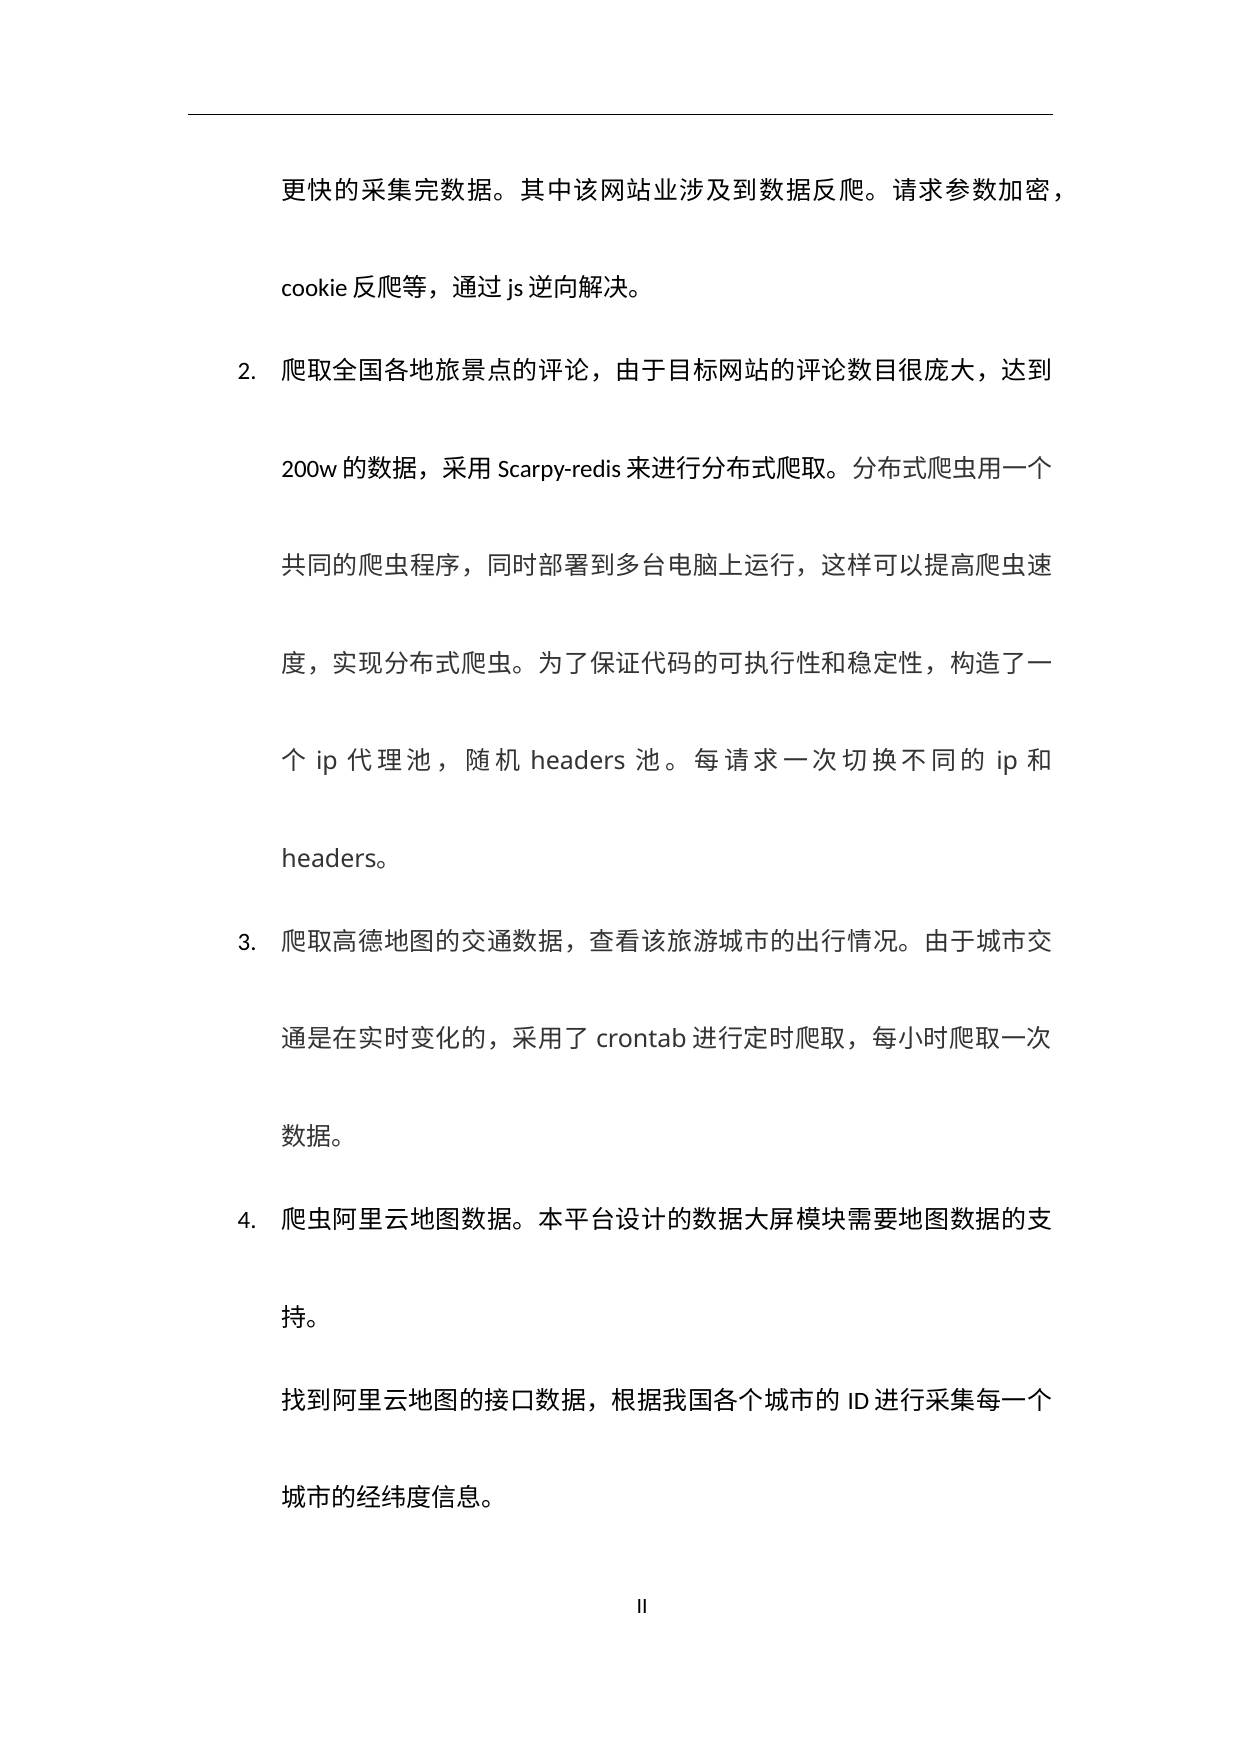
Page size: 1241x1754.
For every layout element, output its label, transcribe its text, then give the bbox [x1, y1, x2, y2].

list 爬取高德地图的交通数据，查看该旅游城市的出行情况。由于城市交通是在实时变化的，采用了crontab进行定时爬取，每小时爬取一次数据。 [237, 907, 1053, 1167]
list 找到阿里云地图的接口数据，根据我国各个城市的ID进行采集每一个城市的经纬度信息。 [281, 1366, 1053, 1528]
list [237, 156, 1053, 318]
list 爬虫阿里云地图数据。本平台设计的数据大屏模块需要地图数据的支持。 [237, 1185, 1053, 1348]
list 爬取全国各地旅景点的评论，由于目标网站的评论数目很庞大，达到200w的数据，采用Scarpy-redis来进行分布式爬取。分布式爬虫用一个共同的爬虫程序，同时部署到多台电脑上运行，这样可以提高爬虫速度，实现分布式爬虫。为了保证代码的可执行性和稳定性，构造了一个ip代理池，随机headers池。每请求一次切换不同的ip和headers。 [237, 336, 1053, 889]
